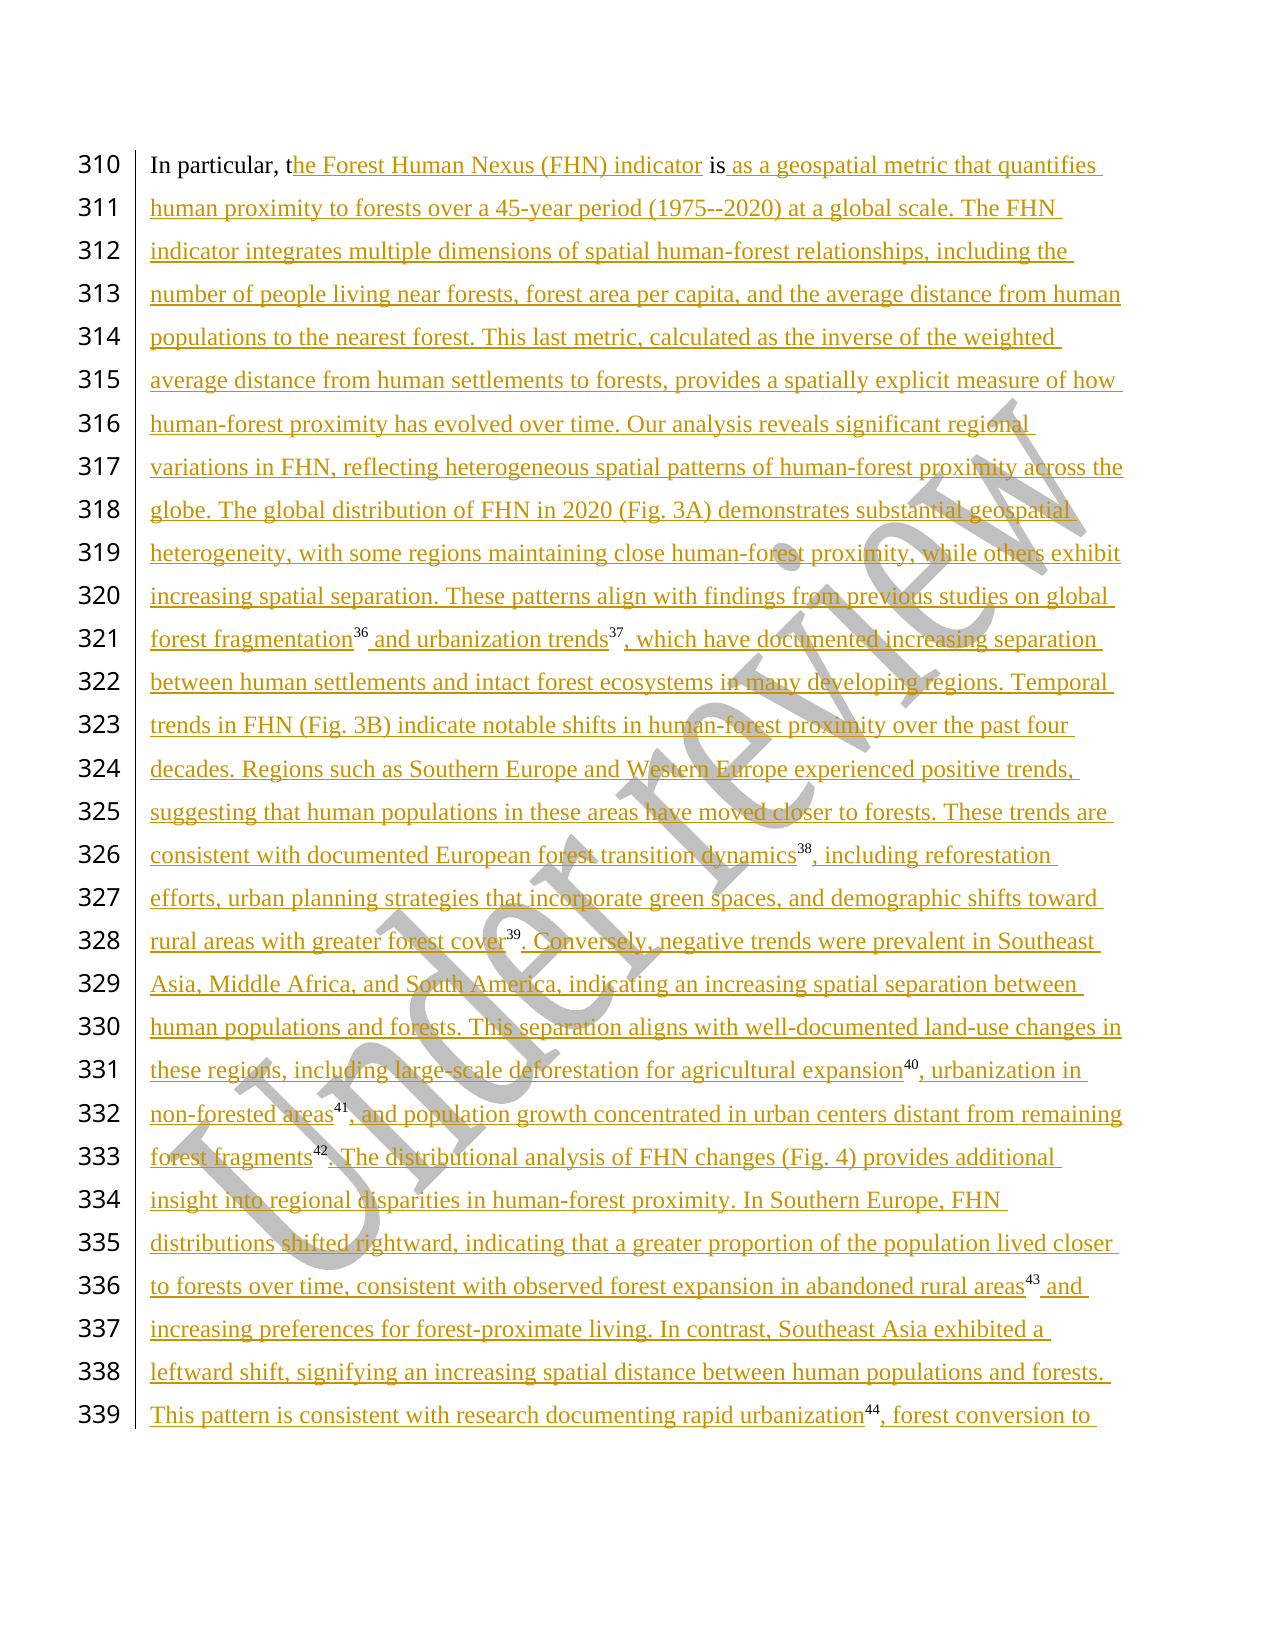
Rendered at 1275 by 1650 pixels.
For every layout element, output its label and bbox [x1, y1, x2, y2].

text [150, 150, 1125, 1429]
